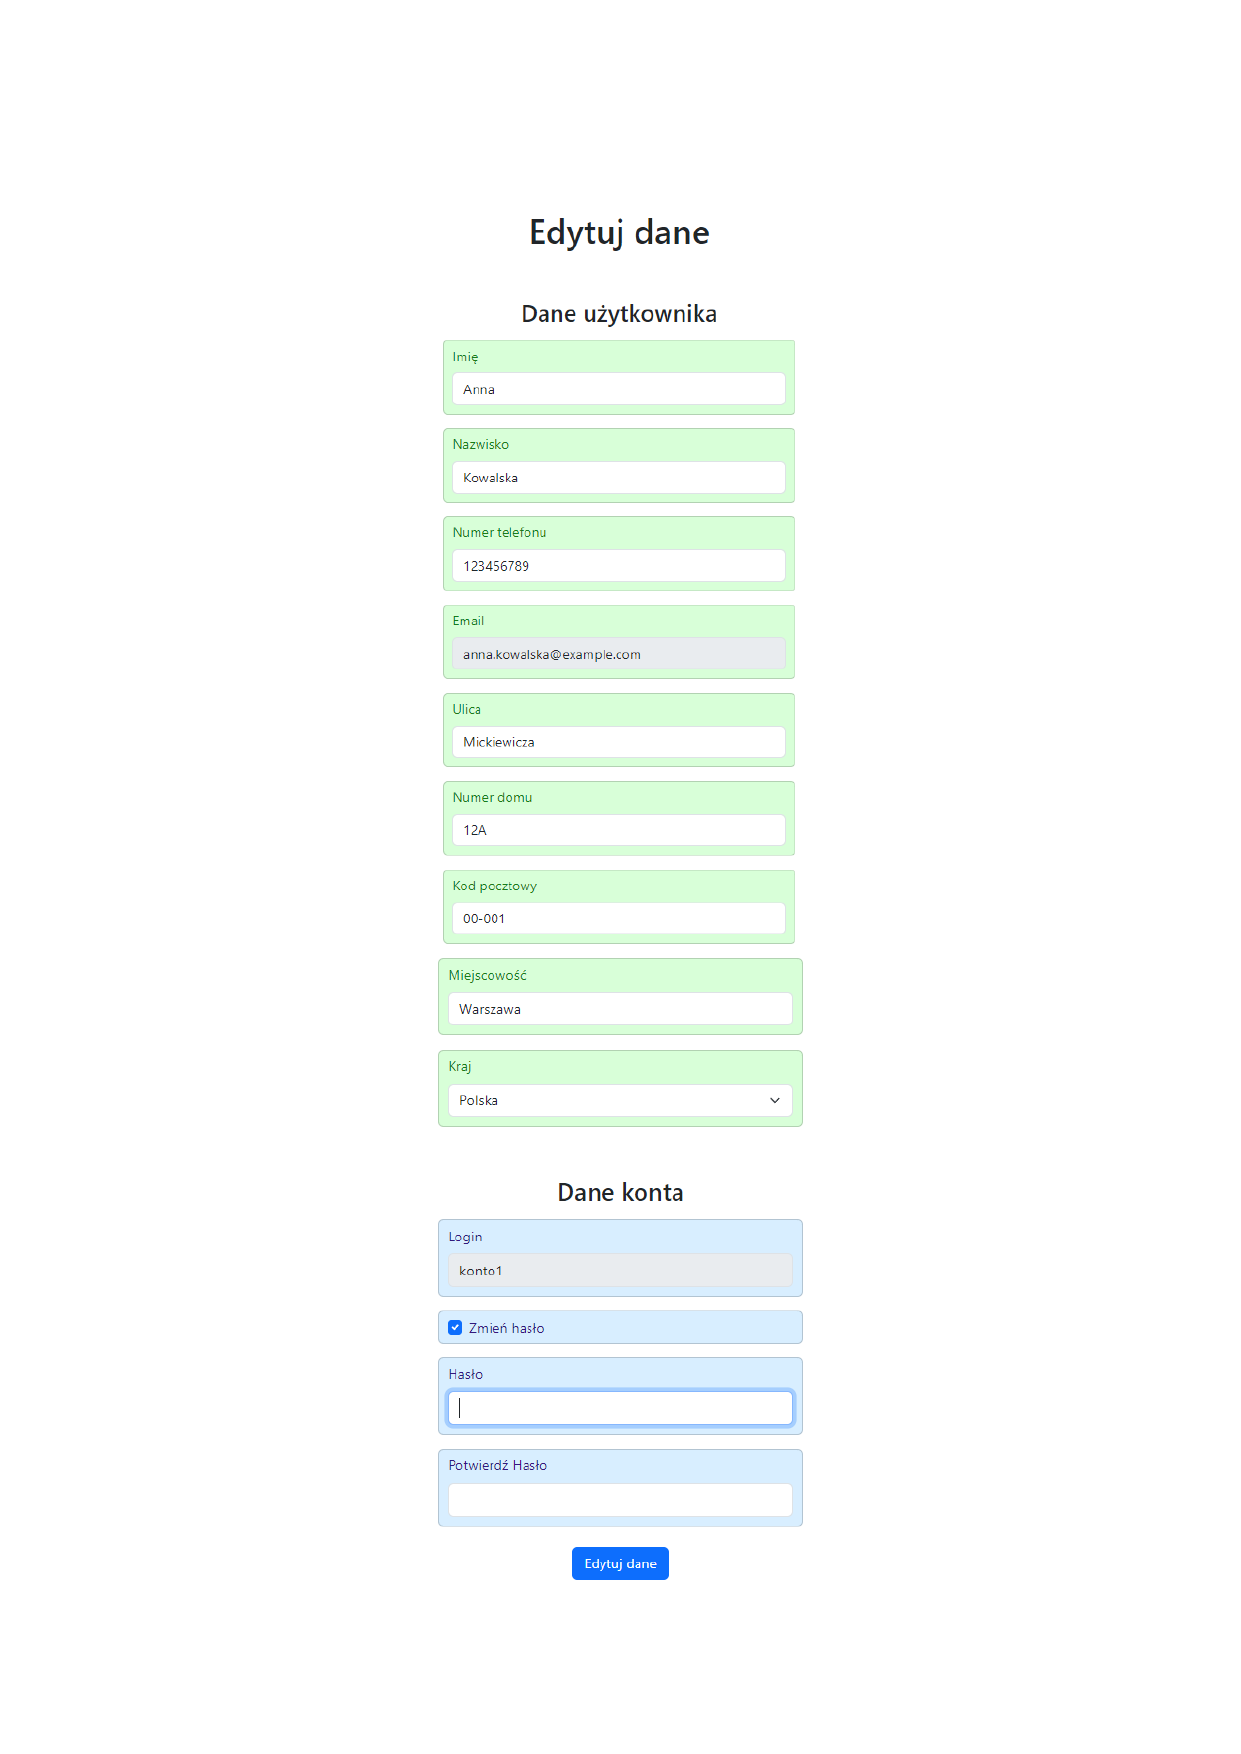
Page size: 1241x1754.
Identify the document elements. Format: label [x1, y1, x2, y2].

picture [419, 952, 821, 1598]
picture [431, 201, 810, 949]
